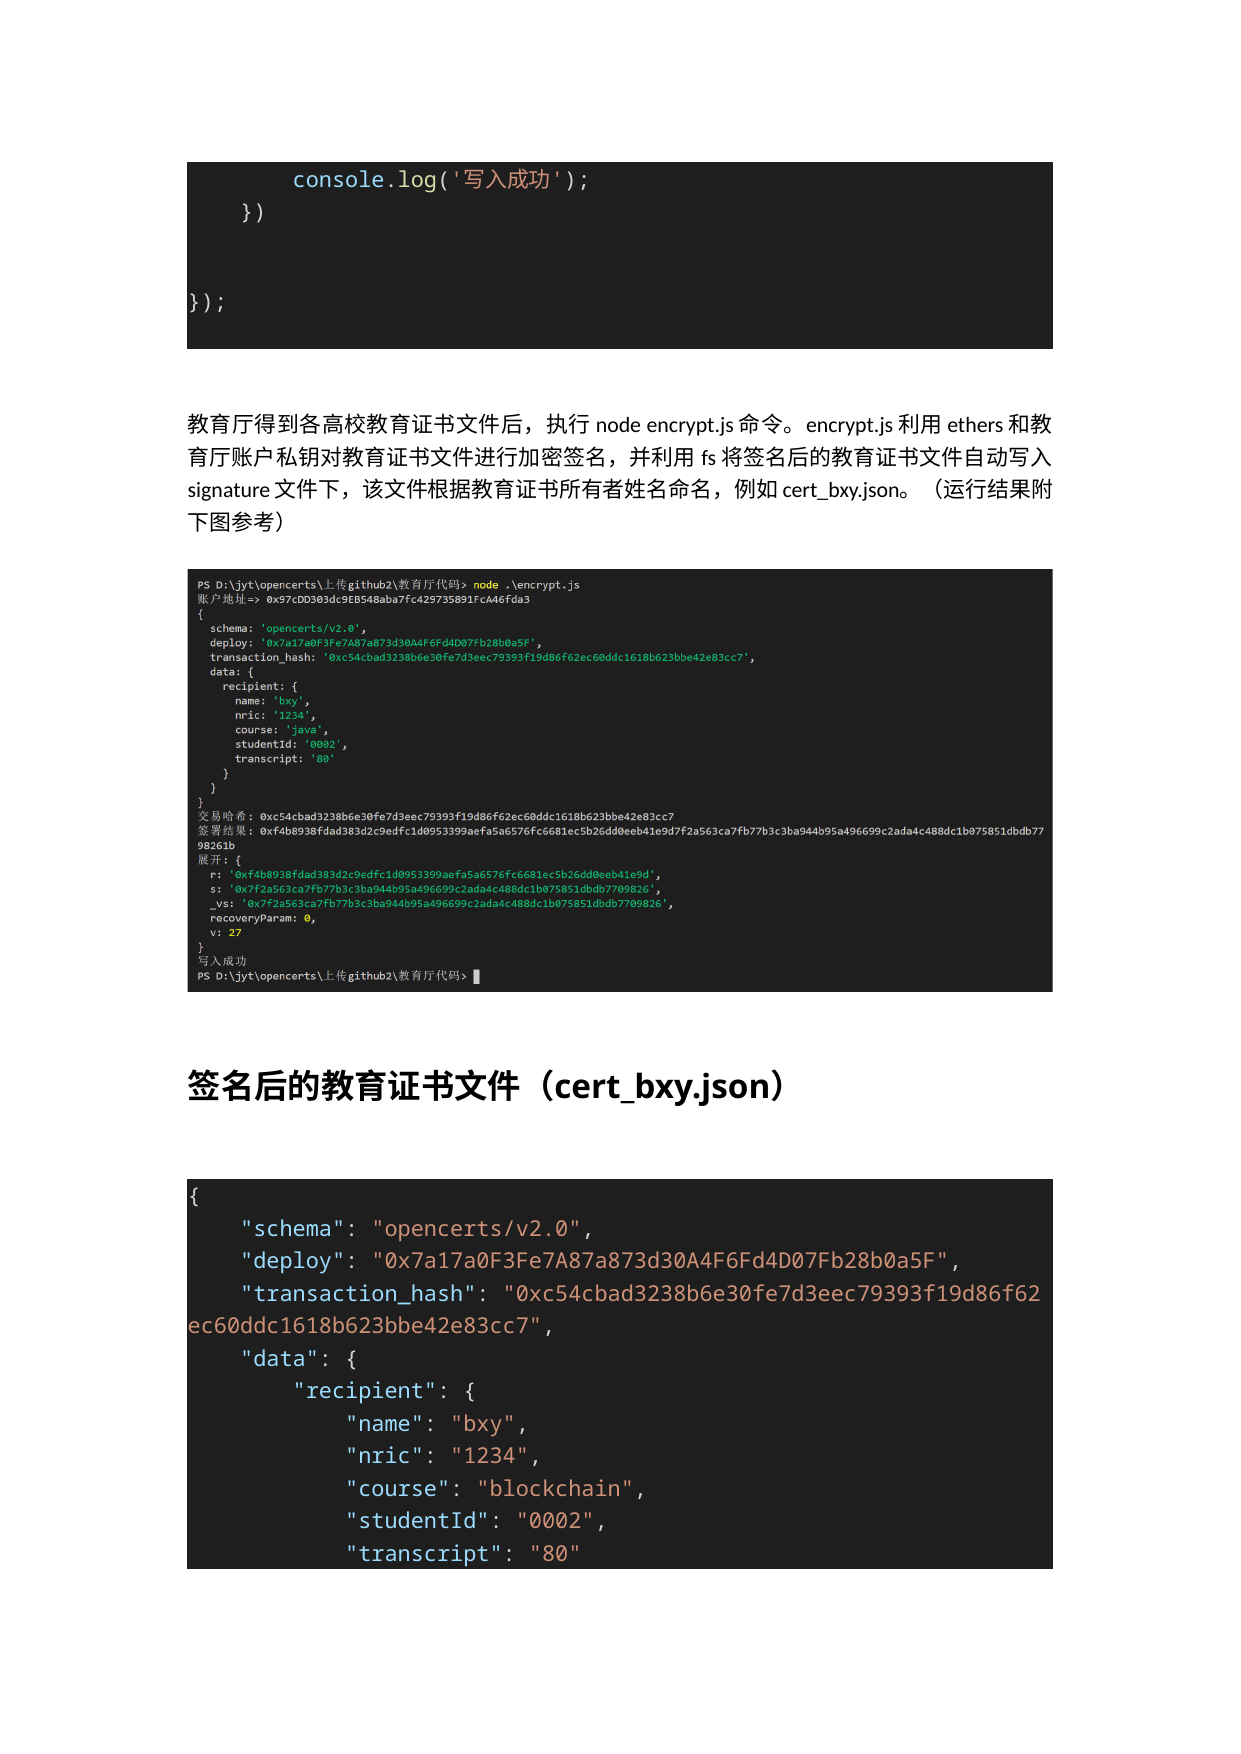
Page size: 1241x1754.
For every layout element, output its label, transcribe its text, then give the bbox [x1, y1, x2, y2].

text "schema": "opencerts/v2.0", [187, 1211, 1053, 1244]
text 教育厅得到各高校教育证书文件后，执行node encrypt.js命令。encrypt.js利用ethers和教育厅账户私钥对教育证书文件进行加密签名，并利用fs将签名后的教育证书文件自动写入signature文件下，该文件根据教育证书所有者姓名命名，例如cert_bxy.json。（运行结果附下图参考） [187, 407, 1053, 537]
picture [187, 569, 1053, 992]
text "nric": "1234", [187, 1439, 1053, 1471]
text { [187, 1179, 1053, 1211]
text "data": { [187, 1341, 1053, 1374]
text "transcript": "80" [187, 1536, 1053, 1569]
text "deploy": "0x7a17a0F3Fe7A87a873d30A4F6Fd4D07Fb28b0a5F", [187, 1244, 1053, 1276]
text "transaction_hash": "0xc54cbad3238b6e30fe7d3eec79393f19d86f62ec60ddc1618b623bbe42e83cc7", [187, 1276, 1053, 1341]
text }); [187, 284, 1053, 317]
text "name": "bxy", [187, 1406, 1053, 1439]
subtitle 签名后的教育证书文件（cert_bxy.json） [187, 1052, 1053, 1117]
text console.log('写入成功'); [187, 162, 1053, 194]
text "studentId": "0002", [187, 1504, 1053, 1536]
text }) [187, 194, 1053, 227]
text "course": "blockchain", [187, 1471, 1053, 1504]
text "recipient": { [187, 1374, 1053, 1406]
